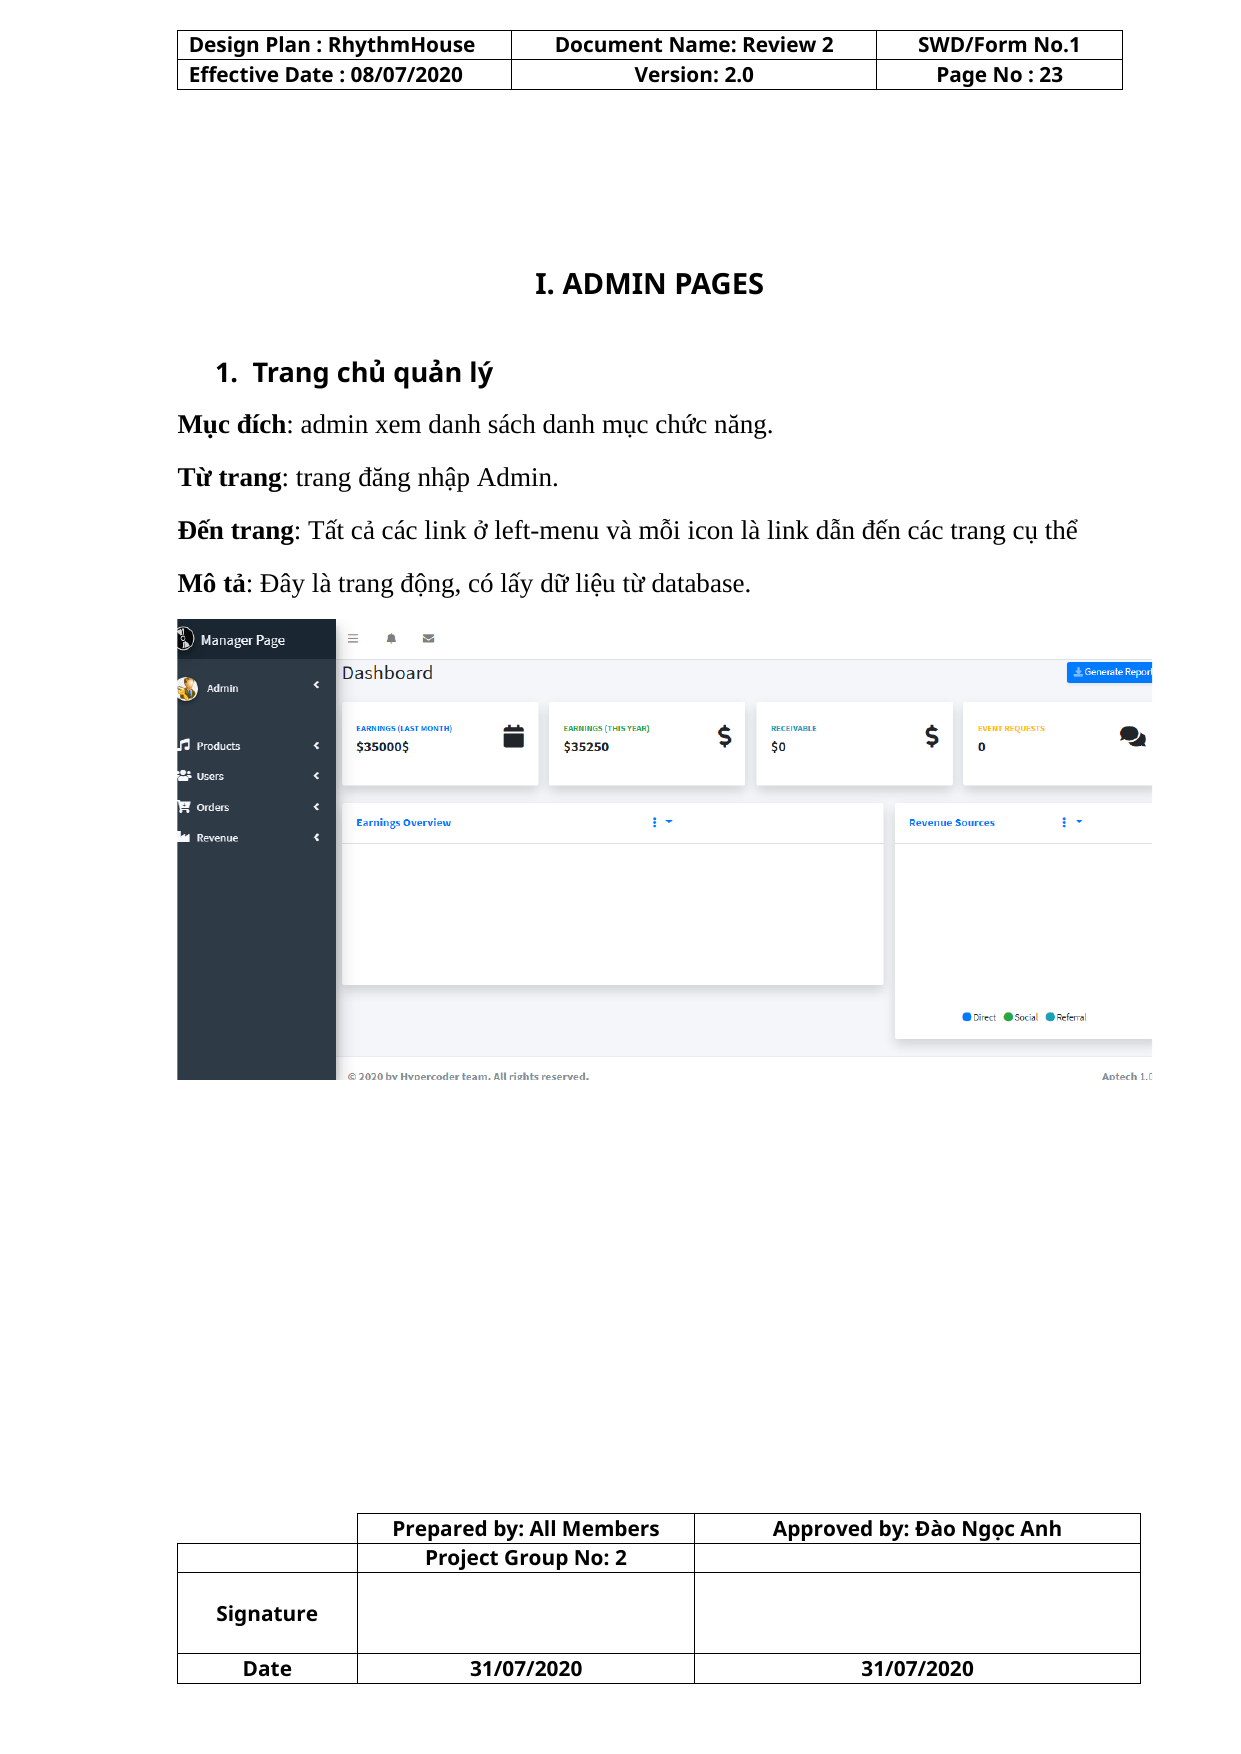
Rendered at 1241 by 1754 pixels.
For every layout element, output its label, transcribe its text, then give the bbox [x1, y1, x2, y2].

text Mục đích: admin xem danh sách danh mục chức năng. [177, 408, 1122, 439]
subtitle I. ADMIN pages [177, 263, 1122, 303]
text Đến trang: Tất cả các link ở left-menu và mỗi icon là link dẫn đến các trang cụ thể [177, 514, 1122, 545]
list Trang chủ quản lý [215, 353, 1122, 390]
text Mô tả: Đây là trang động, có lấy dữ liệu từ database. [177, 567, 1122, 598]
text Từ trang: trang đăng nhập Admin. [177, 461, 1122, 492]
picture [177, 619, 1153, 1080]
